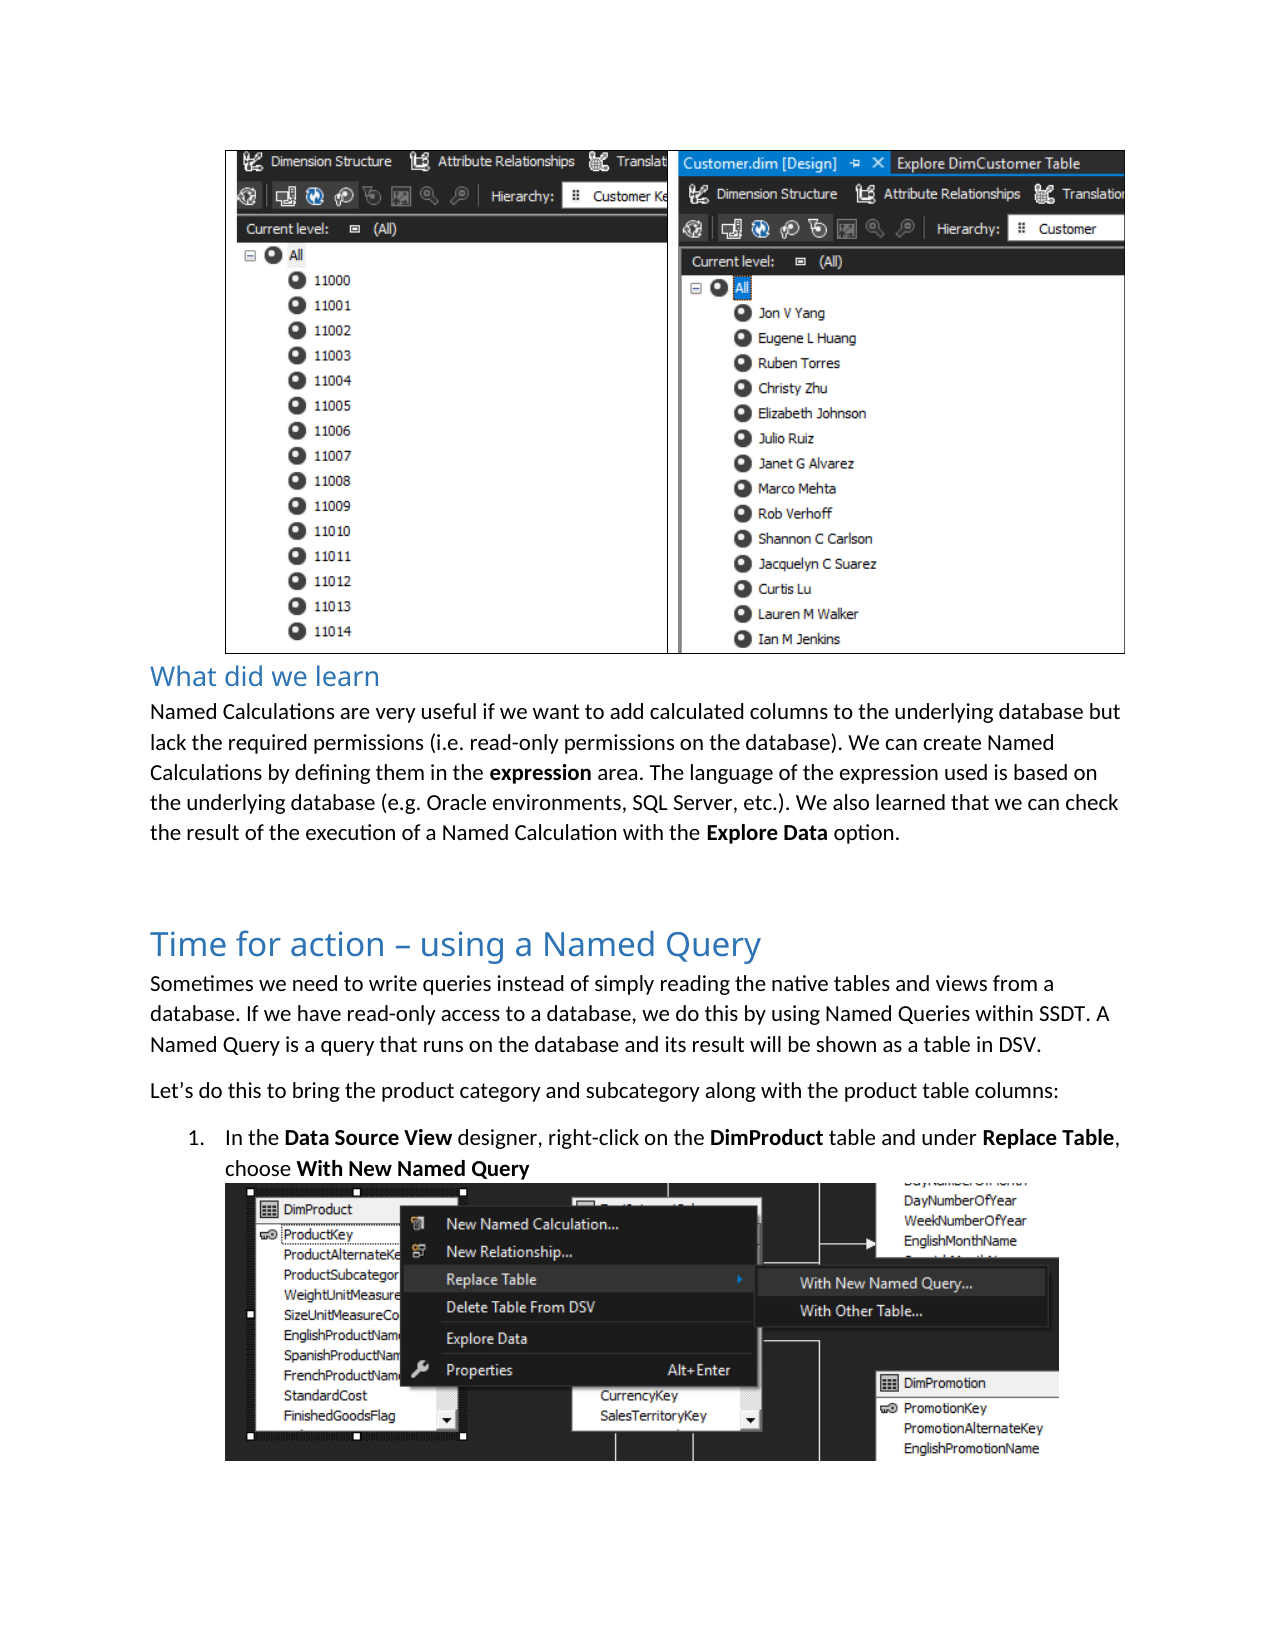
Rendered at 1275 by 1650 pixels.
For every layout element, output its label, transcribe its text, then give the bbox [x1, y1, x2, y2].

text Named Calculations are very useful if we want to add calculated columns to the underlying database but lack the required permissions (i.e. read-only permissions on the database). We can create Named Calculations by defining them in the expression area. The language of the expression used is based on the underlying database (e.g. Oracle environments, SQL Server, etc.). We also learned that we can check the result of the execution of a Named Calculation with the Explore Data option. [150, 697, 1125, 846]
picture [236, 151, 667, 644]
list In the Data Source View designer, right-click on the DimProduct table and under Replace Table, choose With New Named Query [187, 1123, 1125, 1182]
picture [225, 1183, 1059, 1461]
text Sometimes we need to write queries instead of simply reading the native tables and views from a database. If we have read-only access to a database, we do this by using Named Queries within SSDT. A Named Query is a query that runs on the database and its result will be shown as a table in DSV. [150, 969, 1125, 1058]
subtitle Time for action – using a Named Query [150, 920, 1125, 966]
picture [678, 151, 1125, 653]
table_cell [226, 151, 667, 652]
subtitle What did we learn [150, 658, 1125, 694]
text Let’s do this to bring the product category and subcategory along with the product table columns: [150, 1077, 1125, 1105]
table_cell [668, 151, 678, 652]
